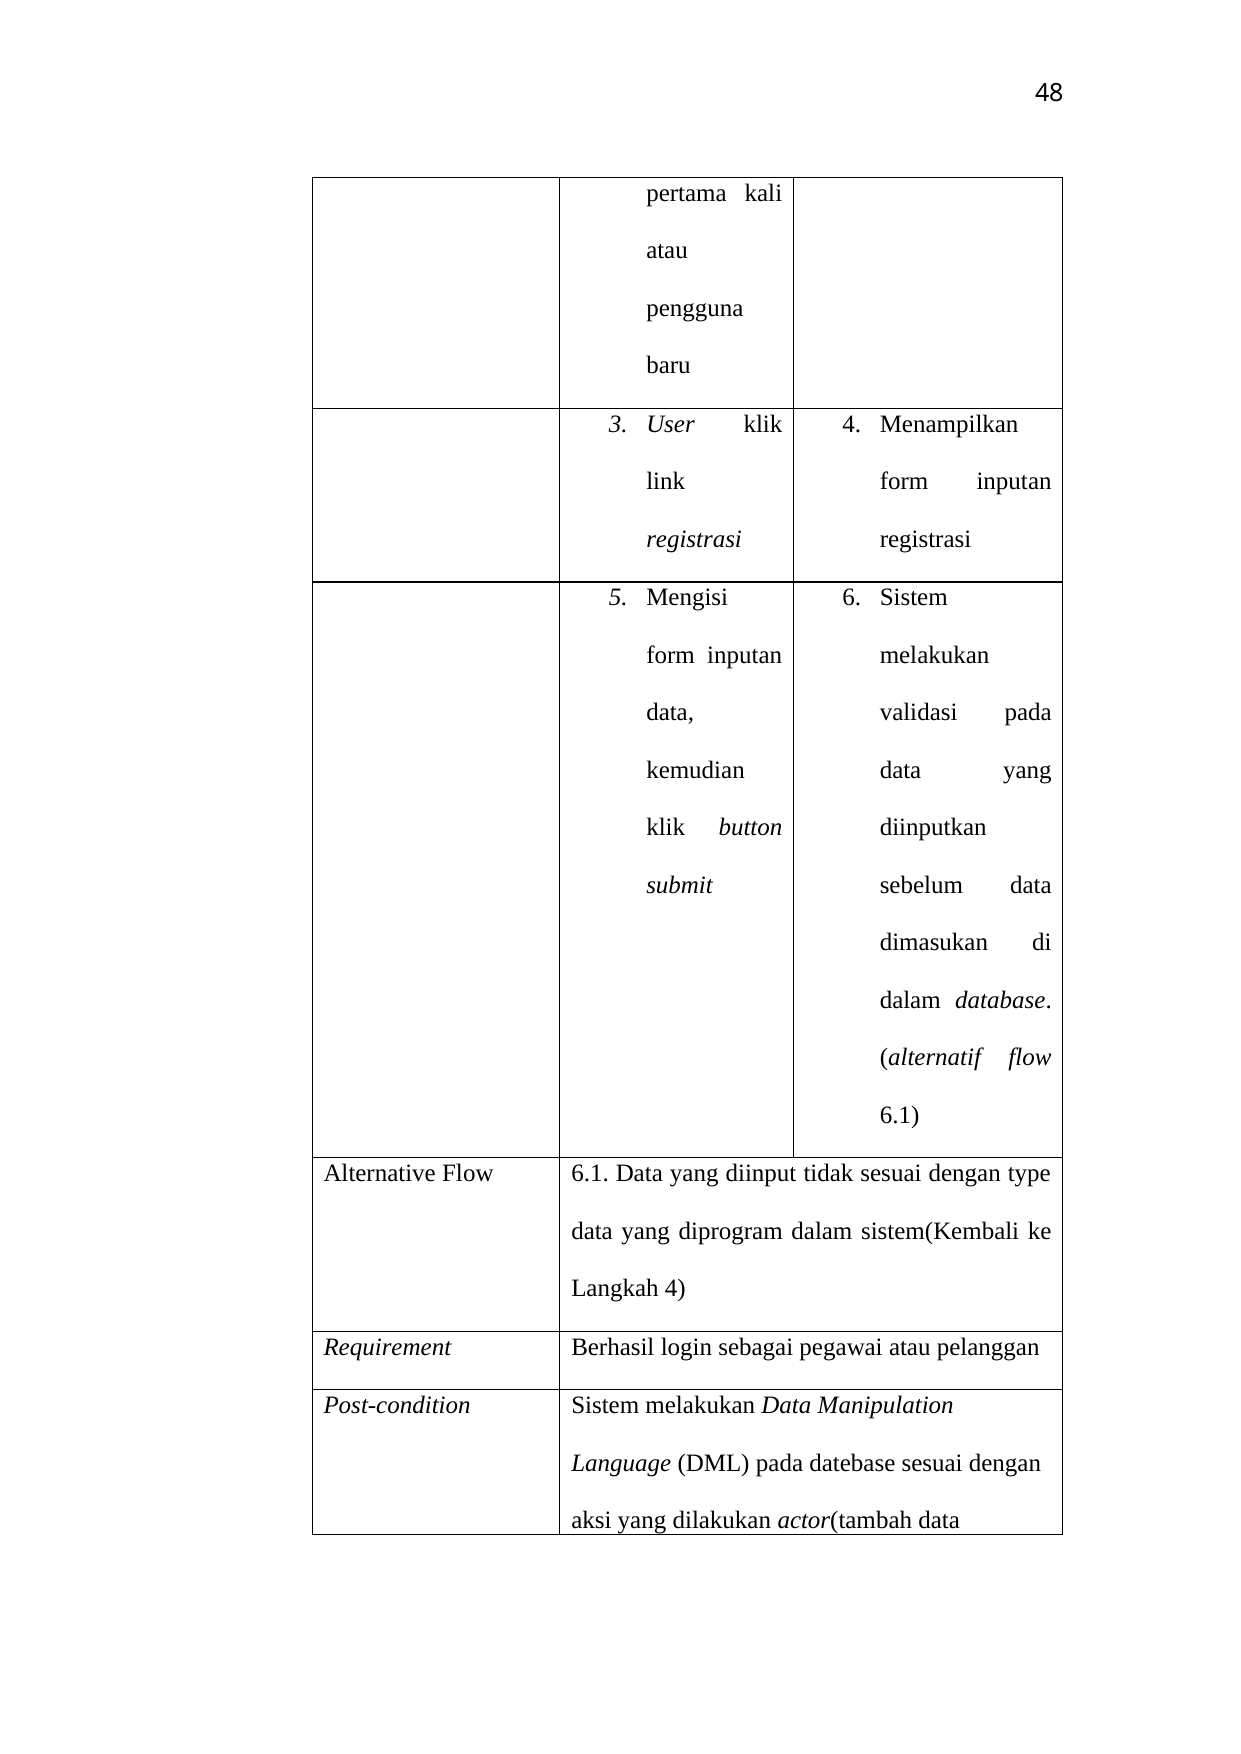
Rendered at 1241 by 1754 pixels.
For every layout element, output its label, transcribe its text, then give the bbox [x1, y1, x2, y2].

table_cell [313, 409, 559, 581]
table_cell Menampilkan form inputan registrasi [794, 409, 1062, 581]
table_cell Sistem melakukan validasi pada data yang diinputkan sebelum data dimasukan di dalam database. (alternatif flow 6.1) [794, 583, 1062, 1157]
table_cell Requirement [313, 1332, 559, 1389]
table_cell [313, 583, 559, 1157]
table_cell Mengisi form inputan data, kemudian klik button submit [560, 583, 793, 1157]
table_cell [560, 1390, 1062, 1534]
table_cell Berhasil login sebagai pegawai atau pelanggan [560, 1332, 1062, 1389]
table_cell Post-condition [313, 1390, 559, 1534]
table_cell 6.1. Data yang diinput tidak sesuai dengan type data yang diprogram dalam sistem(Kembali ke Langkah 4) [560, 1158, 1062, 1331]
table_cell Alternative Flow [313, 1158, 559, 1331]
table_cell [794, 178, 1062, 408]
table_cell User klik link registrasi [560, 409, 793, 581]
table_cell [560, 178, 793, 408]
